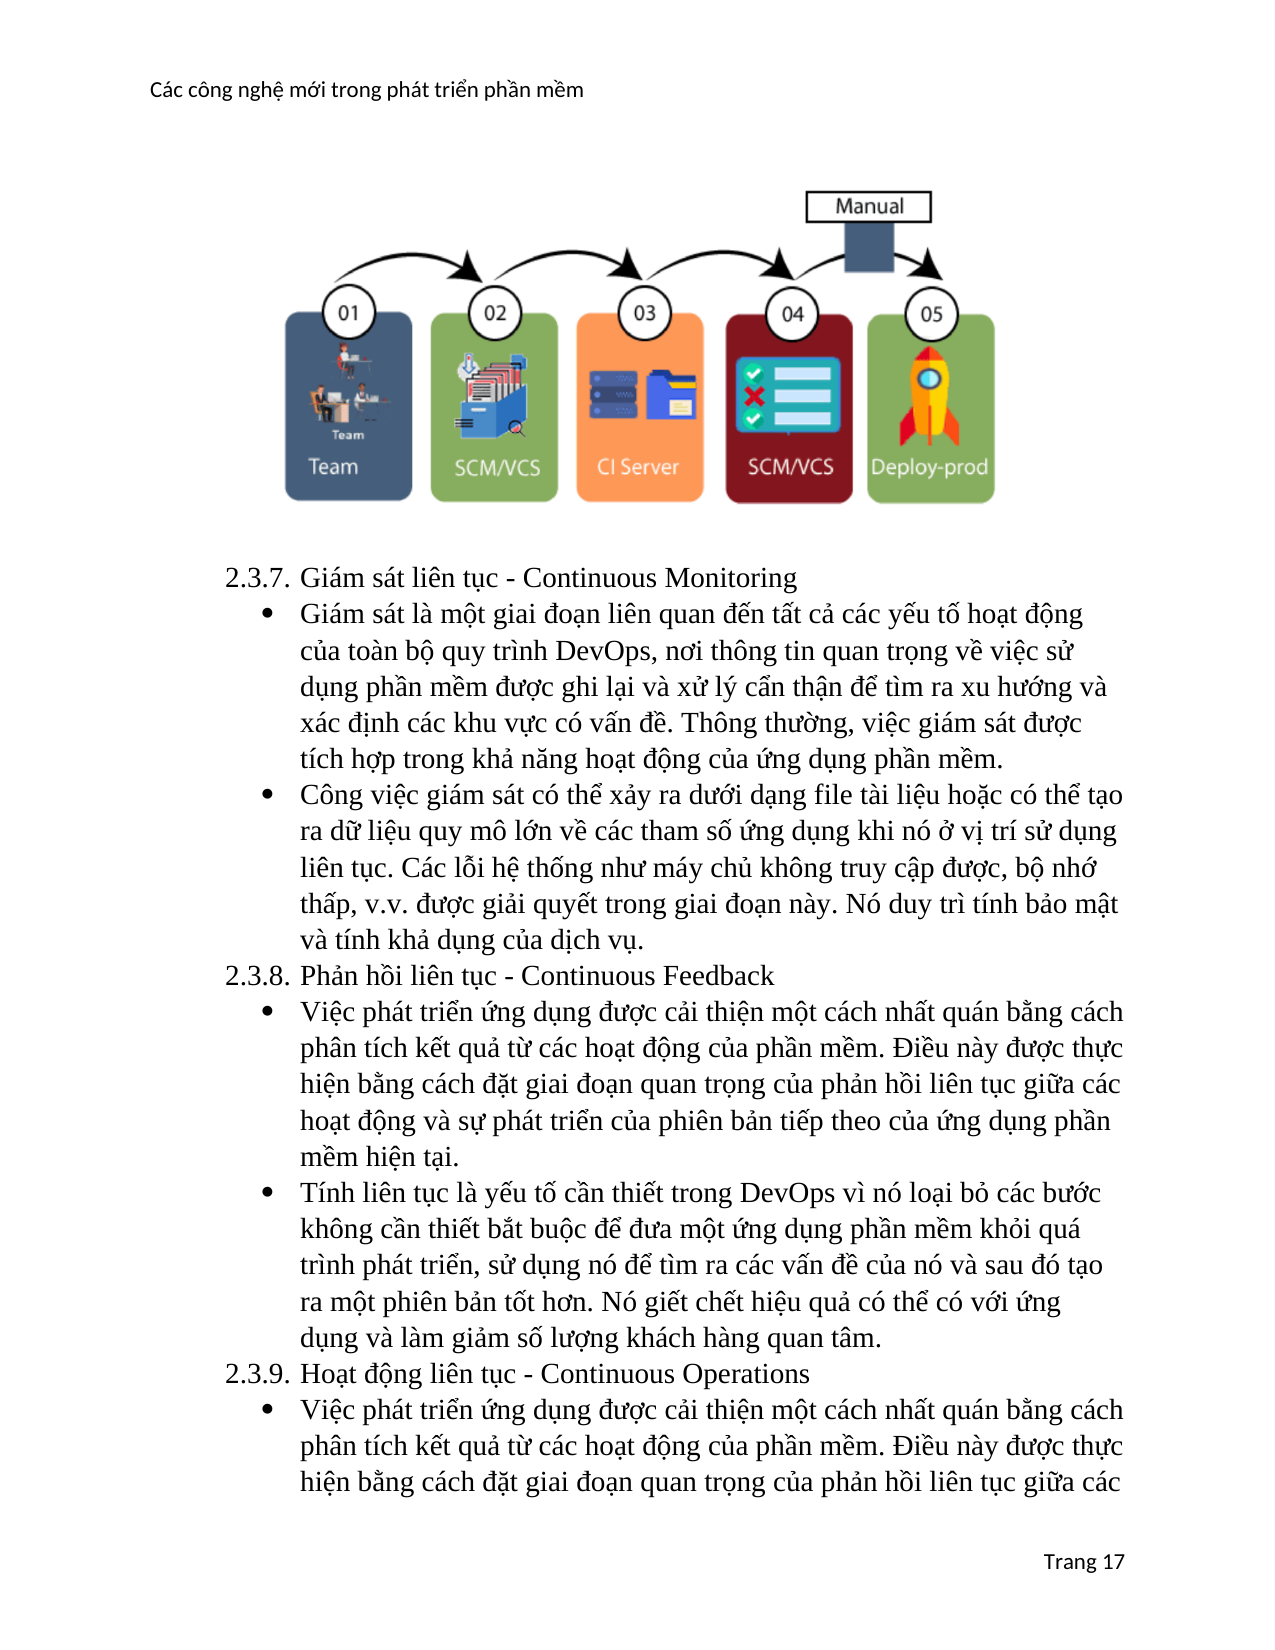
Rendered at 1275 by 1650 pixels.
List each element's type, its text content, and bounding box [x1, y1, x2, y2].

list Giám sát là một giai đoạn liên quan đến tất cả các yếu tố hoạt động của toàn bộ quy trình DevOps, nơi thông tin quan trọng về việc sử dụng phần mềm được ghi lại và xử lý cẩn thận để tìm ra xu hướng và xác định các khu vực có vấn đề. Thông thường, việc giám sát được tích hợp trong khả năng hoạt động của ứng dụng phần mềm. [262, 596, 1125, 775]
picture [256, 150, 1019, 534]
list Phản hồi liên tục - Continuous Feedback [225, 958, 1125, 992]
list Công việc giám sát có thể xảy ra dưới dạng file tài liệu hoặc có thể tạo ra dữ liệu quy mô lớn về các tham số ứng dụng khi nó ở vị trí sử dụng liên tục. Các lỗi hệ thống như máy chủ không truy cập được, bộ nhớ thấp, v.v. được giải quyết trong giai đoạn này. Nó duy trì tính bảo mật và tính khả dụng của dịch vụ. [262, 777, 1125, 956]
list Giám sát liên tục - Continuous Monitoring [225, 560, 1125, 594]
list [262, 1392, 1125, 1498]
list Hoạt động liên tục - Continuous Operations [225, 1356, 1125, 1389]
